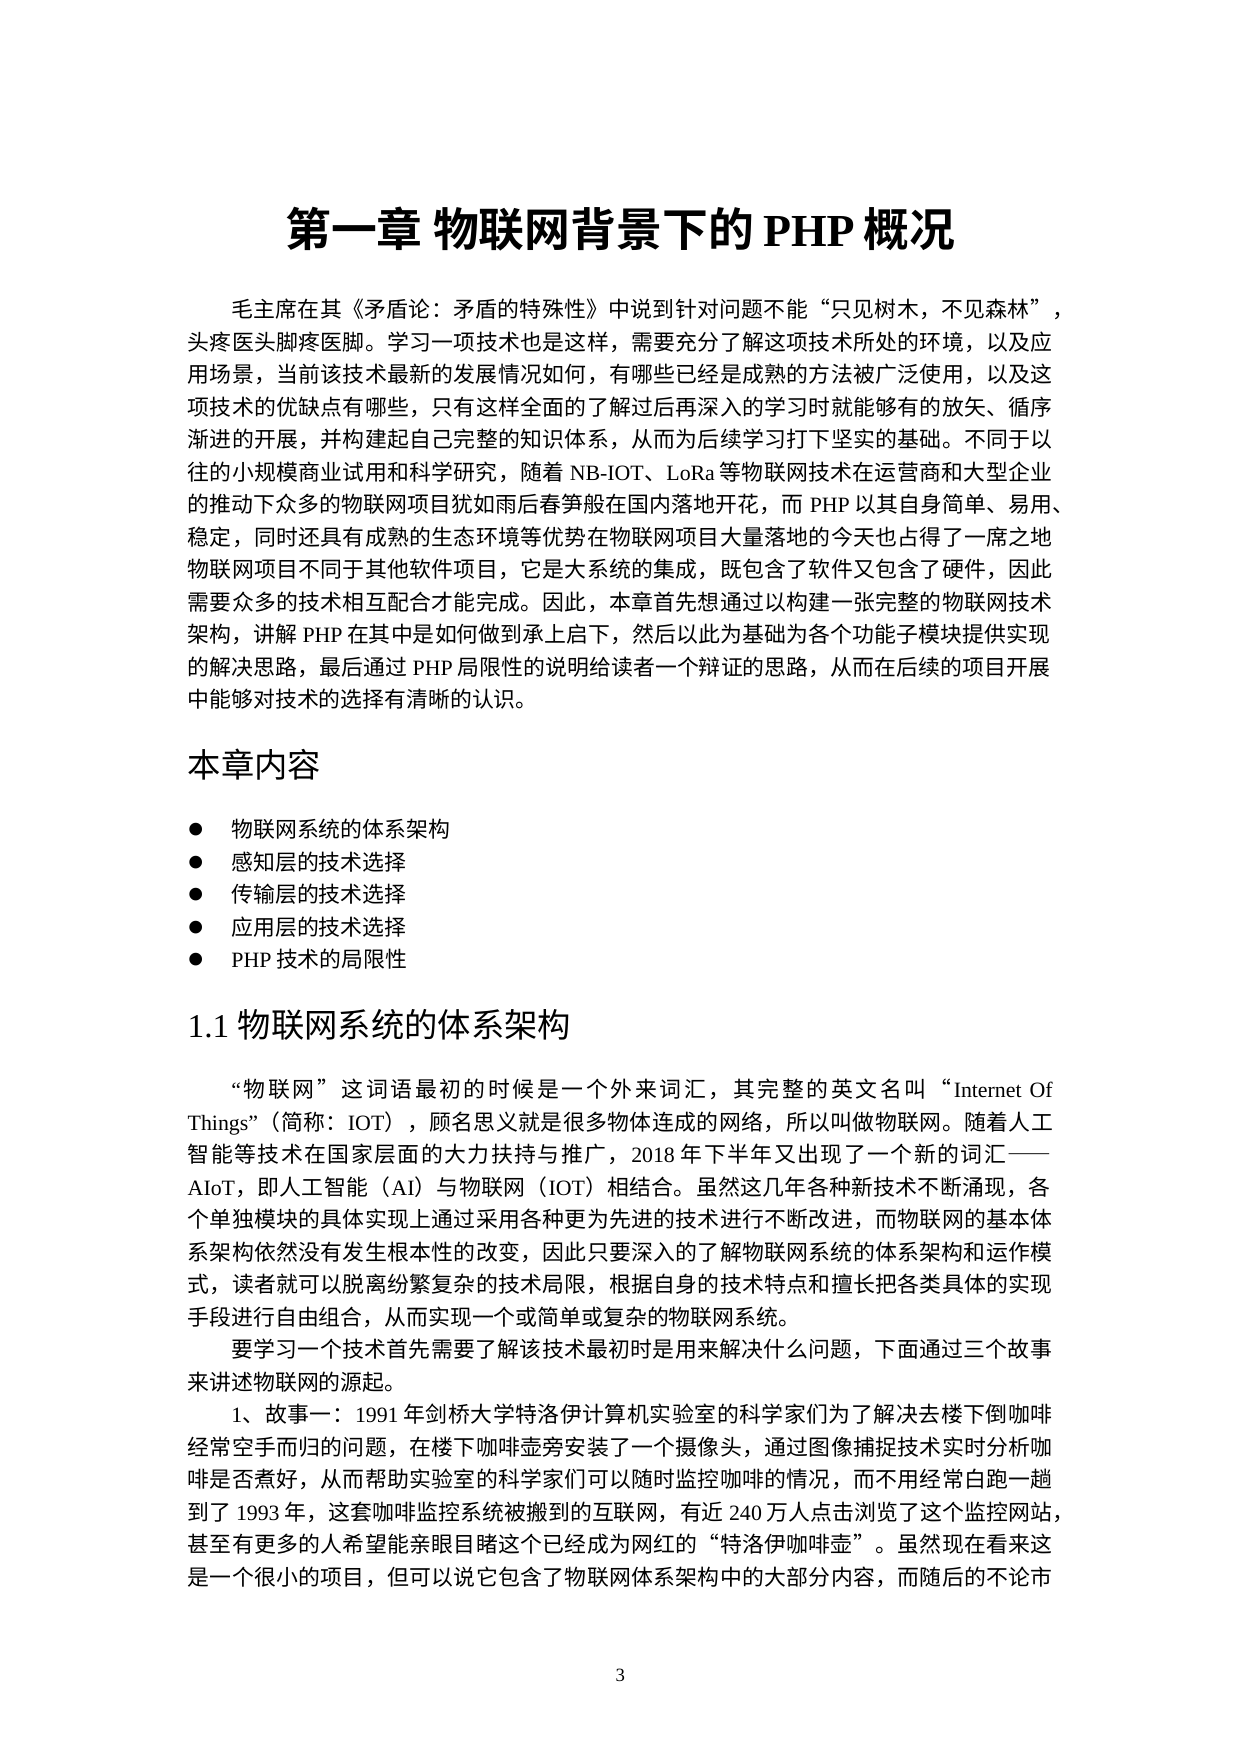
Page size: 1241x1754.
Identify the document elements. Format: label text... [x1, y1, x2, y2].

text 要学习一个技术首先需要了解该技术最初时是用来解决什么问题，下面通过三个故事来讲述物联网的源起。 [187, 1332, 1053, 1397]
subtitle 1.1 物联网系统的体系架构 [187, 991, 1053, 1056]
list 应用层的技术选择 [187, 909, 1053, 942]
text “物联网”这词语最初的时候是一个外来词汇，其完整的英文名叫“Internet Of Things”（简称：IOT），顾名思义就是很多物体连成的网络，所以叫做物联网。随着人工智能等技术在国家层面的大力扶持与推广，2018年下半年又出现了一个新的词汇——AIoT，即人工智能（AI）与物联网（IOT）相结合。虽然这几年各种新技术不断涌现，各个单独模块的具体实现上通过采用各种更为先进的技术进行不断改进，而物联网的基本体系架构依然没有发生根本性的改变，因此只要深入的了解物联网系统的体系架构和运作模式，读者就可以脱离纷繁复杂的技术局限，根据自身的技术特点和擅长把各类具体的实现手段进行自由组合，从而实现一个或简单或复杂的物联网系统。 [187, 1072, 1053, 1332]
text 本章内容 [187, 731, 1053, 796]
list PHP技术的局限性 [187, 942, 1053, 974]
list 感知层的技术选择 [187, 844, 1053, 877]
text 毛主席在其《矛盾论：矛盾的特殊性》中说到针对问题不能“只见树木，不见森林”，头疼医头脚疼医脚。学习一项技术也是这样，需要充分了解这项技术所处的环境，以及应用场景，当前该技术最新的发展情况如何，有哪些已经是成熟的方法被广泛使用，以及这项技术的优缺点有哪些，只有这样全面的了解过后再深入的学习时就能够有的放矢、循序渐进的开展，并构建起自己完整的知识体系，从而为后续学习打下坚实的基础。不同于以往的小规模商业试用和科学研究，随着NB-IOT、LoRa等物联网技术在运营商和大型企业的推动下众多的物联网项目犹如雨后春笋般在国内落地开花，而PHP以其自身简单、易用、稳定，同时还具有成熟的生态环境等优势在物联网项目大量落地的今天也占得了一席之地。物联网项目不同于其他软件项目，它是大系统的集成，既包含了软件又包含了硬件，因此需要众多的技术相互配合才能完成。因此，本章首先想通过以构建一张完整的物联网技术架构，讲解PHP在其中是如何做到承上启下，然后以此为基础为各个功能子模块提供实现的解决思路，最后通过PHP局限性的说明给读者一个辩证的思路，从而在后续的项目开展中能够对技术的选择有清晰的认识。 [187, 292, 1053, 714]
list 物联网系统的体系架构 [187, 812, 1053, 844]
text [187, 1397, 1053, 1592]
subtitle 第一章 物联网背景下的PHP概况 [187, 178, 1053, 276]
list 传输层的技术选择 [187, 877, 1053, 909]
